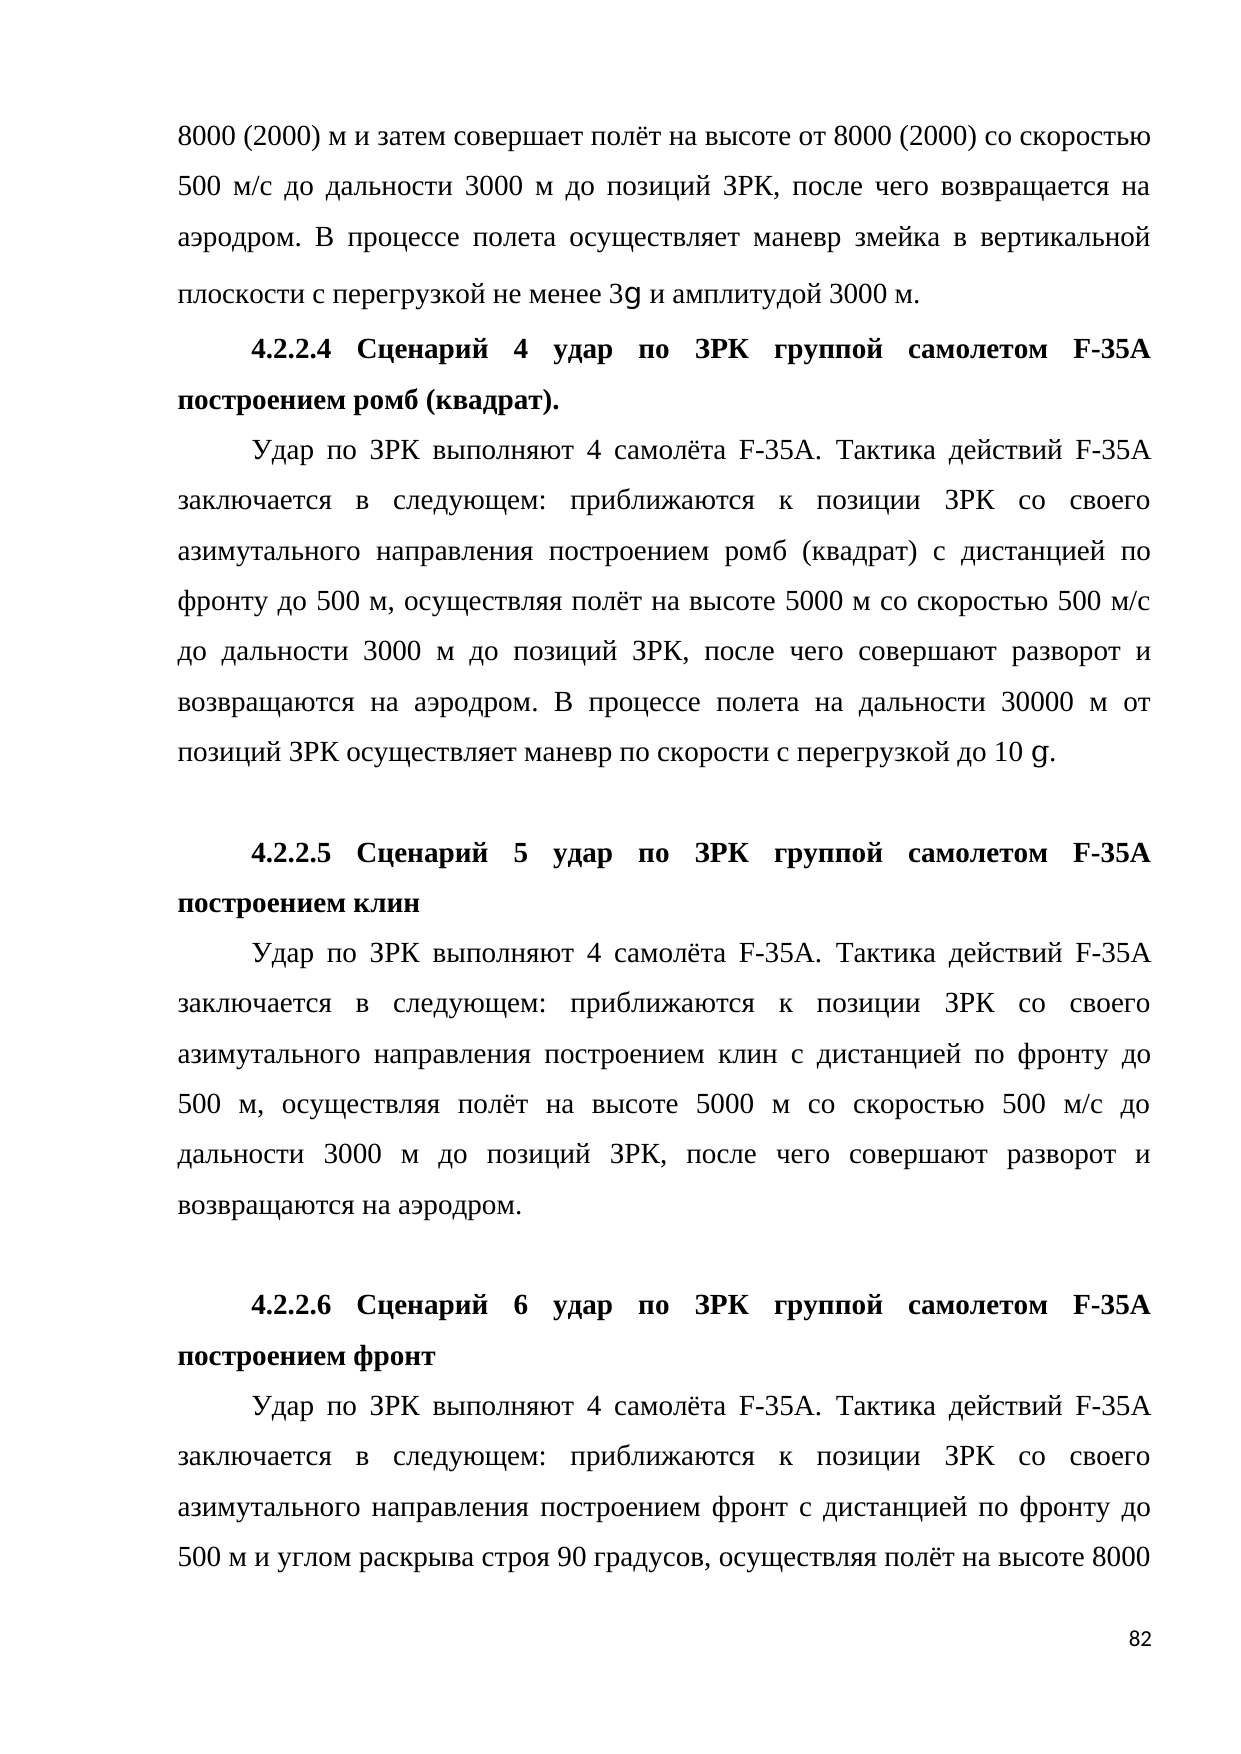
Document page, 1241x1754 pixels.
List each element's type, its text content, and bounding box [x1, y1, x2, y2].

subtitle 4.2.2.4 Сценарий 4 удар по ЗРК группой самолетом F-35A построением ромб (квадрат). [177, 332, 1152, 415]
subtitle 4.2.2.5 Сценарий 5 удар по ЗРК группой самолетом F-35A построением клин [177, 835, 1152, 918]
text Удар по ЗРК выполняют 4 самолёта F-35A. Тактика действий F-35A заключается в следующем: приближаются к позиции ЗРК со своего азимутального направления построением ромб (квадрат) с дистанцией по фронту до 500 м, осуществляя полёт на высоте 5000 м со скоростью 500 м/с до дальности 3000 м до позиций ЗРК, после чего совершают разворот и возвращаются на аэродром. В процессе полета на дальности 30000 м от позиций ЗРК осуществляет маневр по скорости с перегрузкой до 10 ց. [177, 432, 1152, 768]
text Удар по ЗРК выполняют 4 самолёта F-35A. Тактика действий F-35A заключается в следующем: приближаются к позиции ЗРК со своего азимутального направления построением клин с дистанцией по фронту до 500 м, осуществляя полёт на высоте 5000 м со скоростью 500 м/с до дальности 3000 м до позиций ЗРК, после чего совершают разворот и возвращаются на аэродром. [177, 935, 1152, 1220]
subtitle 4.2.2.6 Сценарий 6 удар по ЗРК группой самолетом F-35A построением фронт [177, 1287, 1152, 1371]
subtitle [177, 118, 1152, 312]
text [177, 1388, 1152, 1573]
